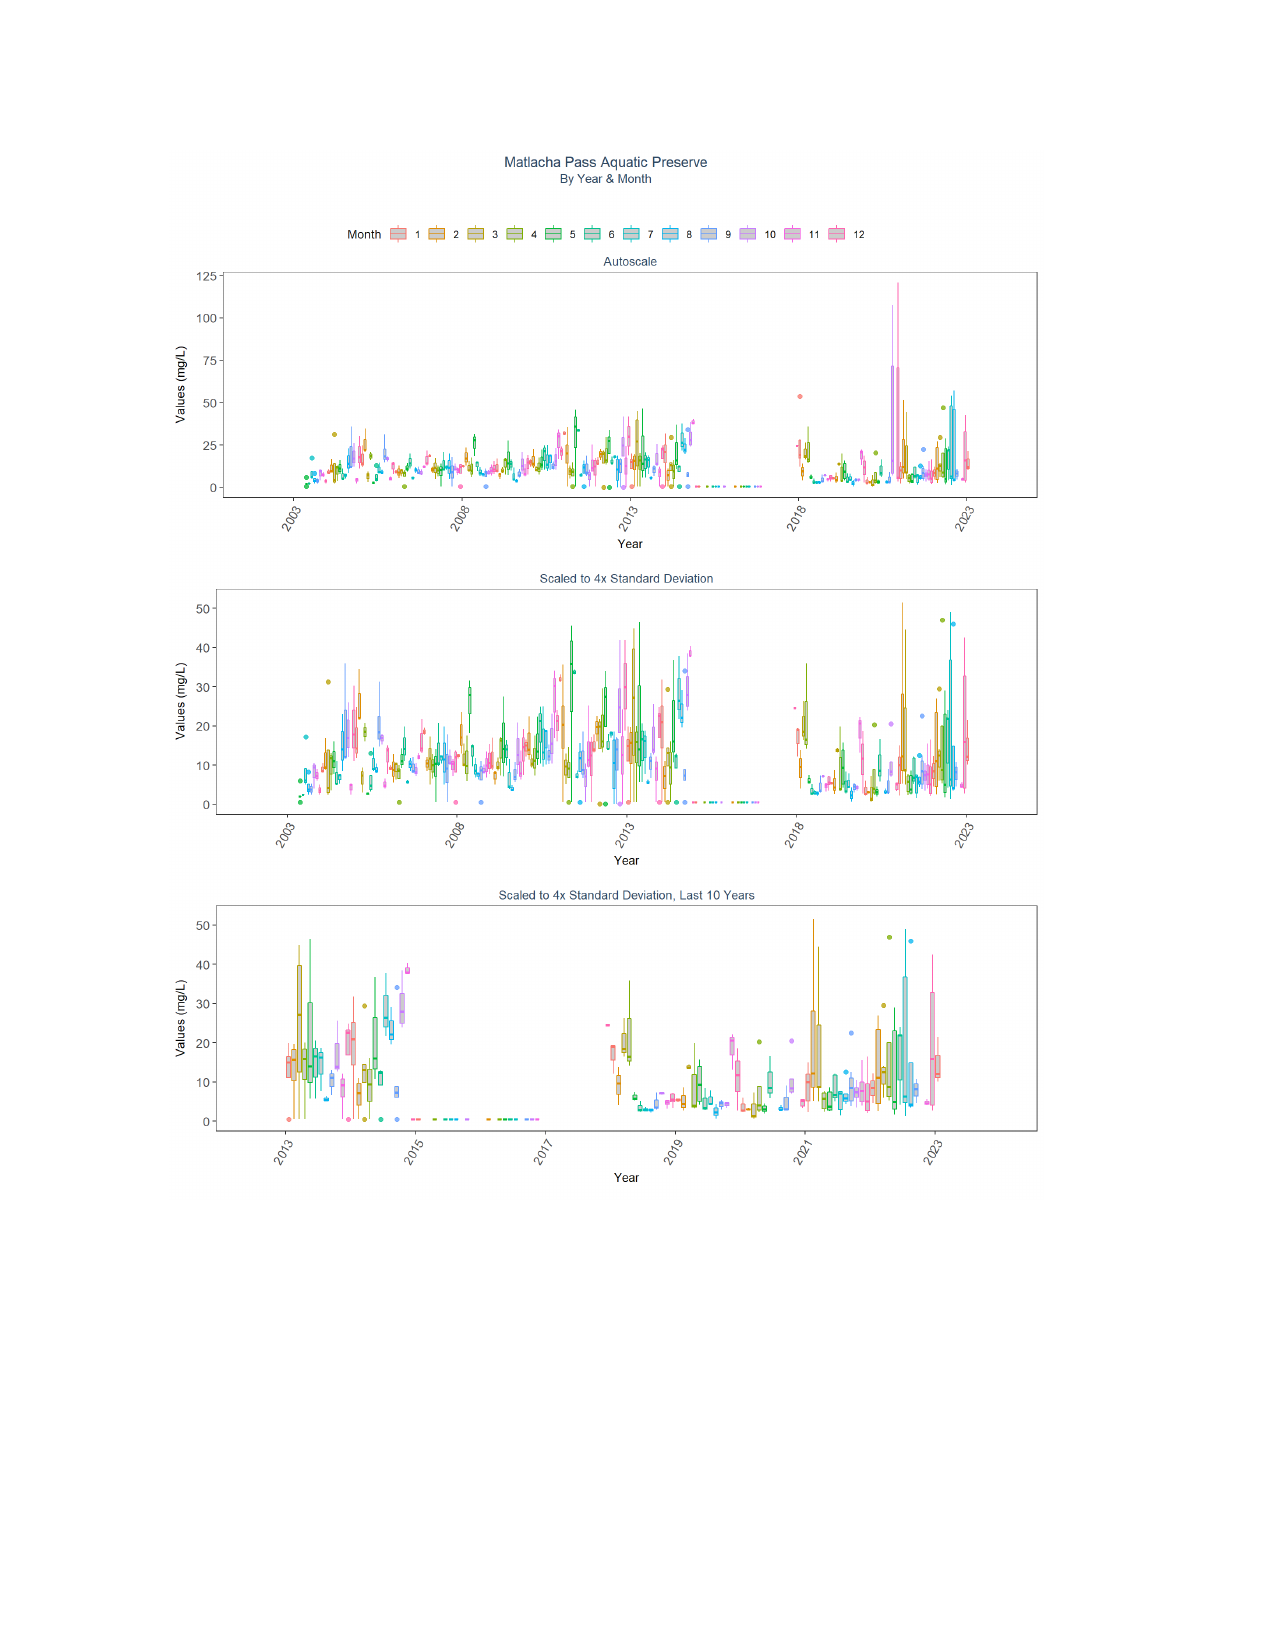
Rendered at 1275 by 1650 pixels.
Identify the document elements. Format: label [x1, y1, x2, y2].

picture [168, 150, 1044, 1200]
